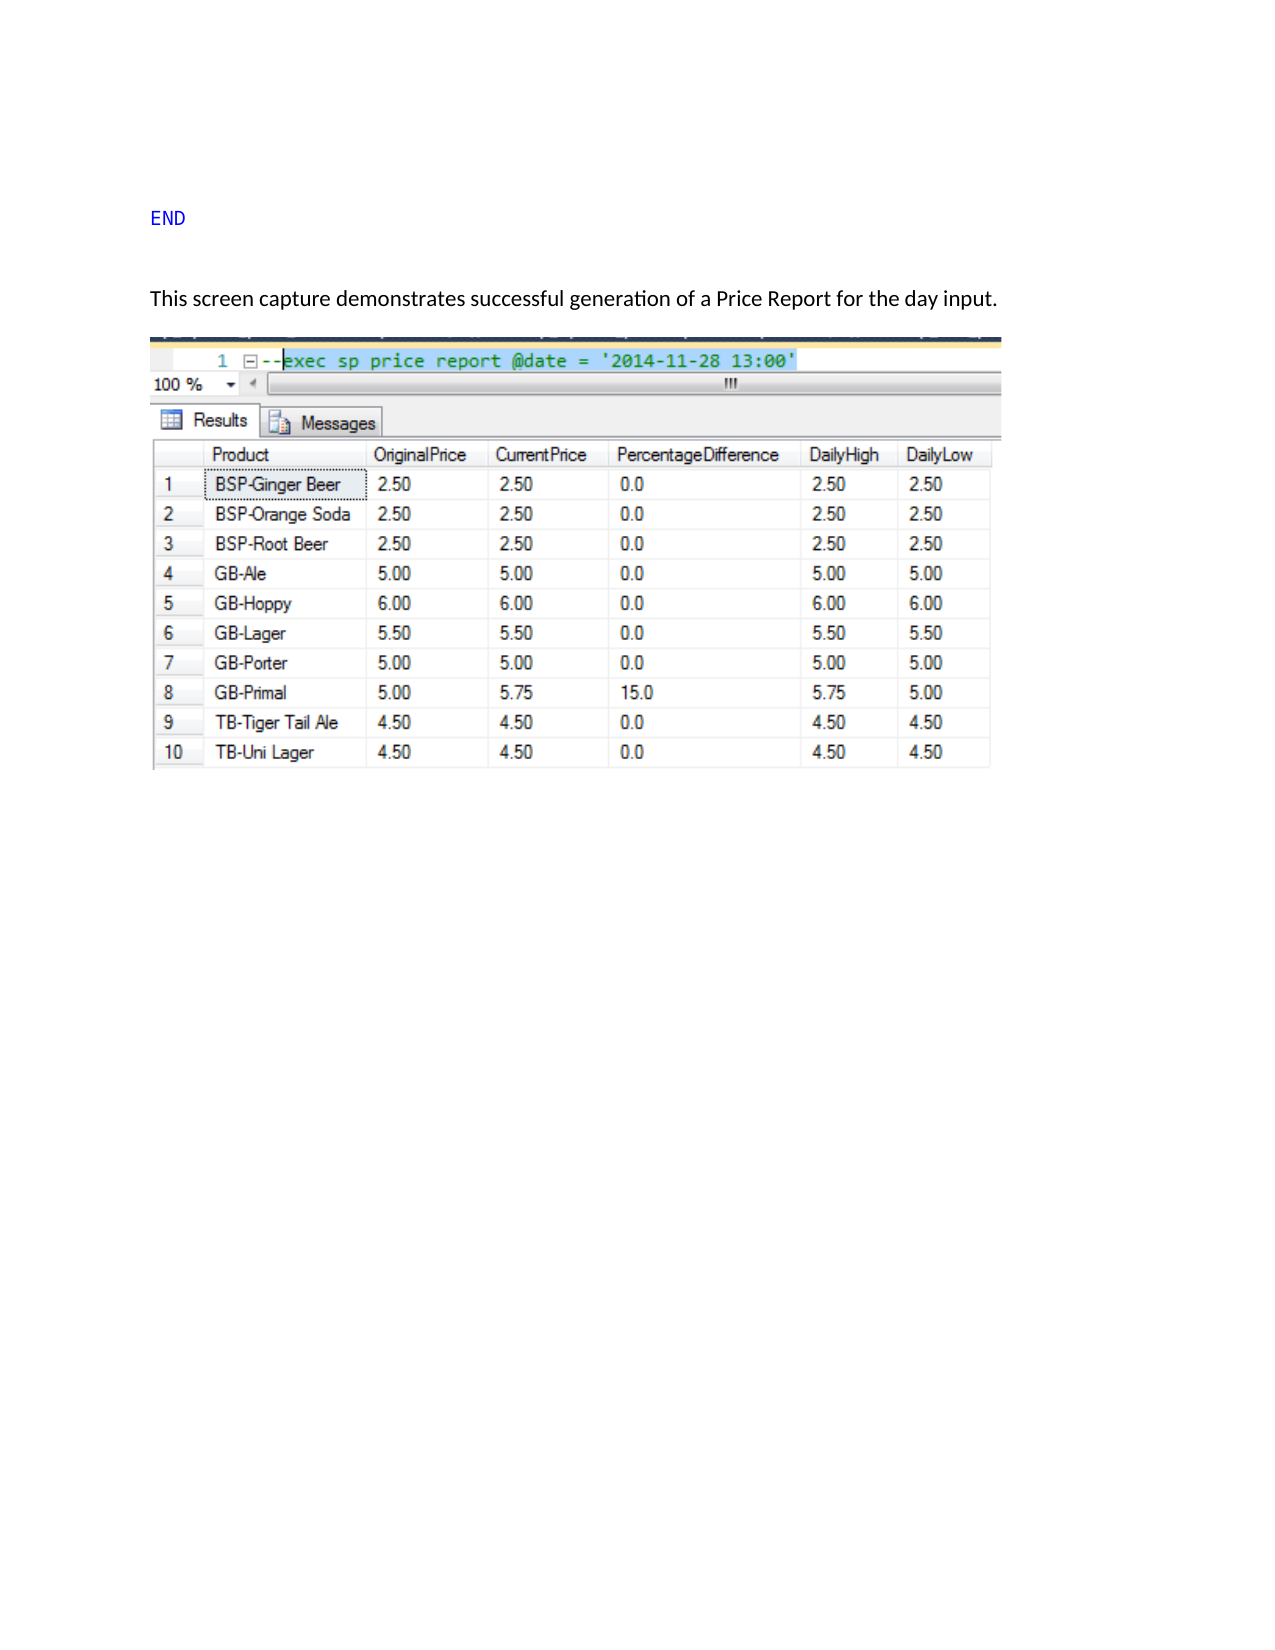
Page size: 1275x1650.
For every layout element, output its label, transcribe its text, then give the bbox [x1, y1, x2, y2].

picture [150, 337, 1002, 770]
text This screen capture demonstrates successful generation of a Price Report for the day input. [150, 284, 1125, 312]
text END [150, 204, 1125, 231]
